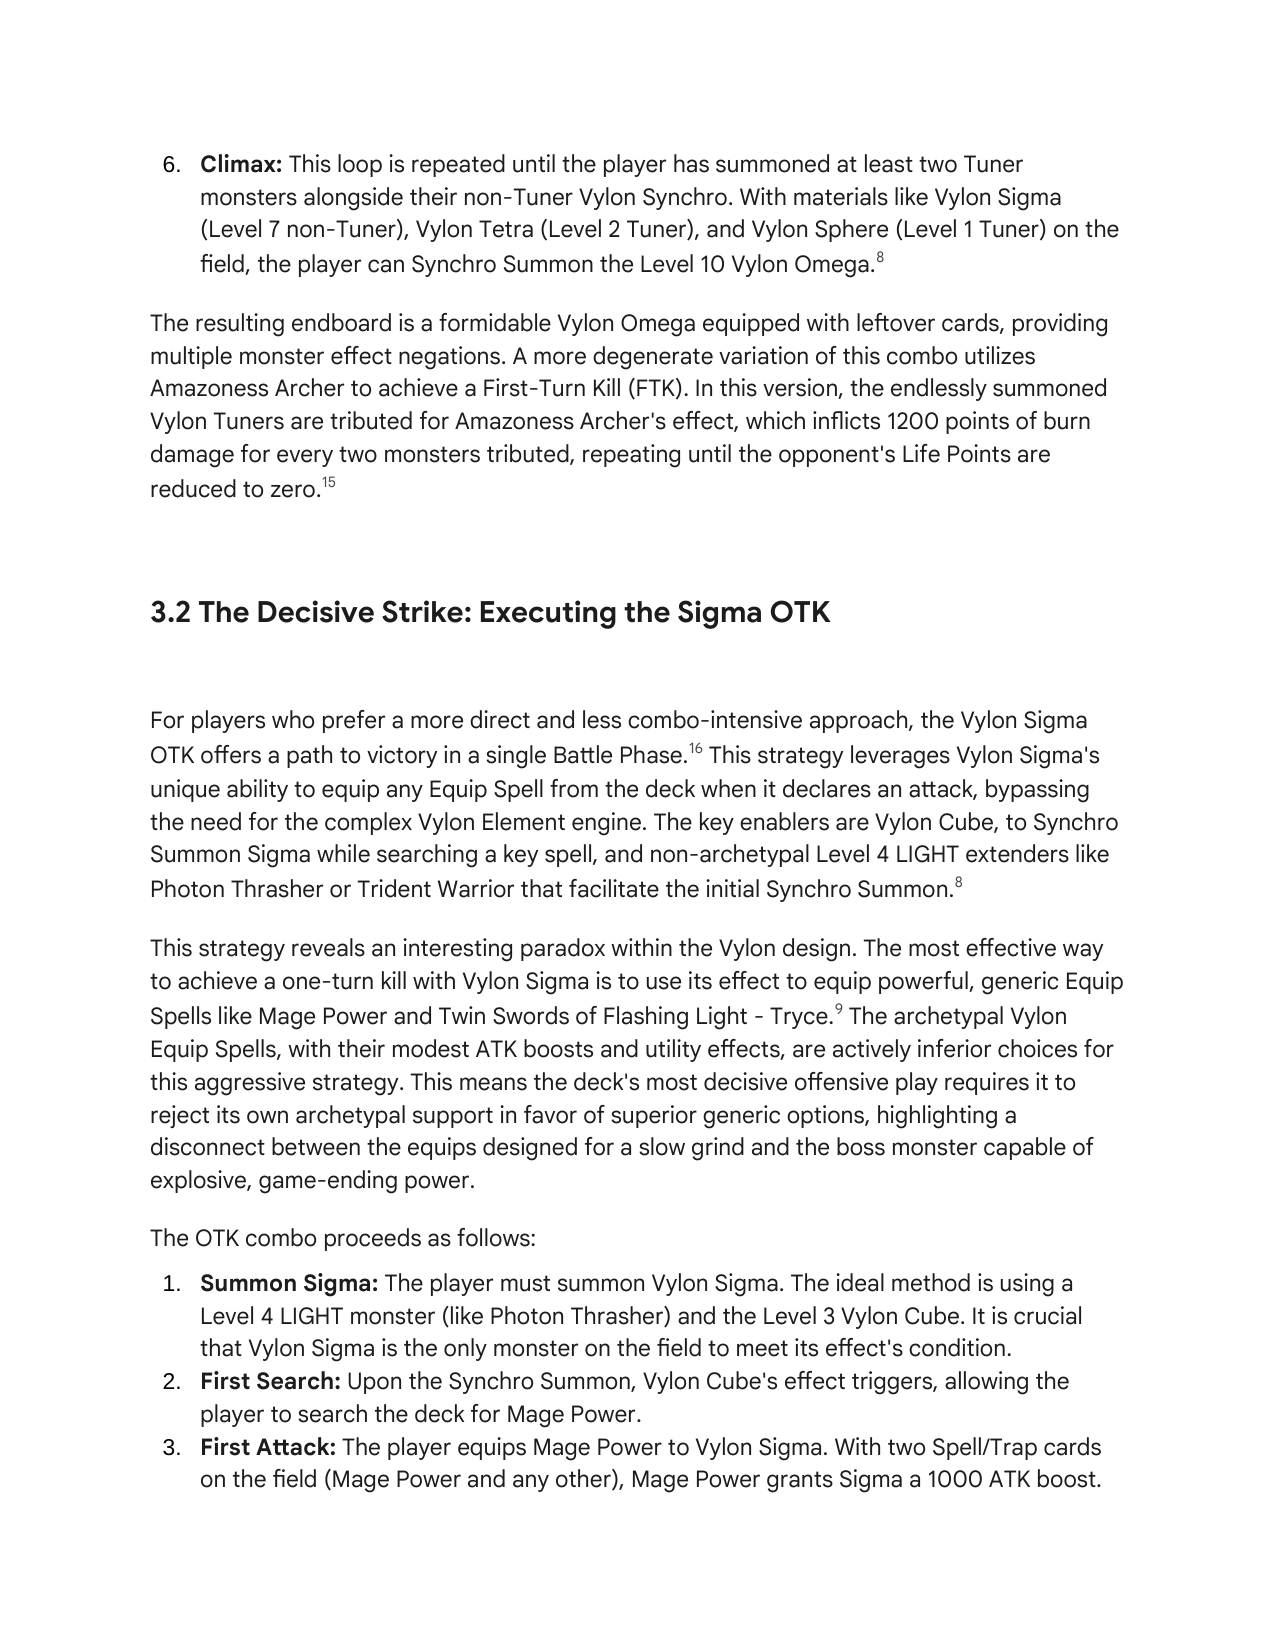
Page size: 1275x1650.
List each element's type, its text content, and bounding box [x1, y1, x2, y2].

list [162, 1433, 1125, 1494]
text The resulting endboard is a formidable Vylon Omega equipped with leftover cards, providing multiple monster effect negations. A more degenerate variation of this combo utilizes Amazoness Archer to achieve a First-Turn Kill (FTK). In this version, the endlessly summoned Vylon Tuners are tributed for Amazoness Archer's effect, which inflicts 1200 points of burn damage for every two monsters tributed, repeating until the opponent's Life Points are reduced to zero.15 [150, 309, 1125, 504]
list Summon Sigma: The player must summon Vylon Sigma. The ideal method is using a Level 4 LIGHT monster (like Photon Thrasher) and the Level 3 Vylon Cube. It is crucial that Vylon Sigma is the only monster on the field to meet its effect's condition. [162, 1269, 1125, 1363]
text This strategy reveals an interesting paradox within the Vylon design. The most effective way to achieve a one-turn kill with Vylon Sigma is to use its effect to equip powerful, generic Equip Spells like Mage Power and Twin Swords of Flashing Light - Tryce.9 The archetypal Vylon Equip Spells, with their modest ATK boosts and utility effects, are actively inferior choices for this aggressive strategy. This means the deck's most decisive offensive play requires it to reject its own archetypal support in favor of superior generic options, highlighting a disconnect between the equips designed for a slow grind and the boss monster capable of explosive, game-ending power. [150, 934, 1125, 1195]
list First Search: Upon the Synchro Summon, Vylon Cube's effect triggers, allowing the player to search the deck for Mage Power. [162, 1367, 1125, 1429]
subtitle 3.2 The Decisive Strike: Executing the Sigma OTK [150, 595, 1125, 631]
text For players who prefer a more direct and less combo-intensive approach, the Vylon Sigma OTK offers a path to victory in a single Battle Phase.16 This strategy leverages Vylon Sigma's unique ability to equip any Equip Spell from the deck when it declares an attack, bypassing the need for the complex Vylon Element engine. The key enablers are Vylon Cube, to Synchro Summon Sigma while searching a key spell, and non-archetypal Level 4 LIGHT extenders like Photon Thrasher or Trident Warrior that facilitate the initial Synchro Summon.8 [150, 707, 1125, 905]
text The OTK combo proceeds as follows: [150, 1224, 1125, 1253]
list Climax: This loop is repeated until the player has summoned at least two Tuner monsters alongside their non-Tuner Vylon Synchro. With materials like Vylon Sigma (Level 7 non-Tuner), Vylon Tetra (Level 2 Tuner), and Vylon Sphere (Level 1 Tuner) on the field, the player can Synchro Summon the Level 10 Vylon Omega.8 [162, 150, 1125, 280]
